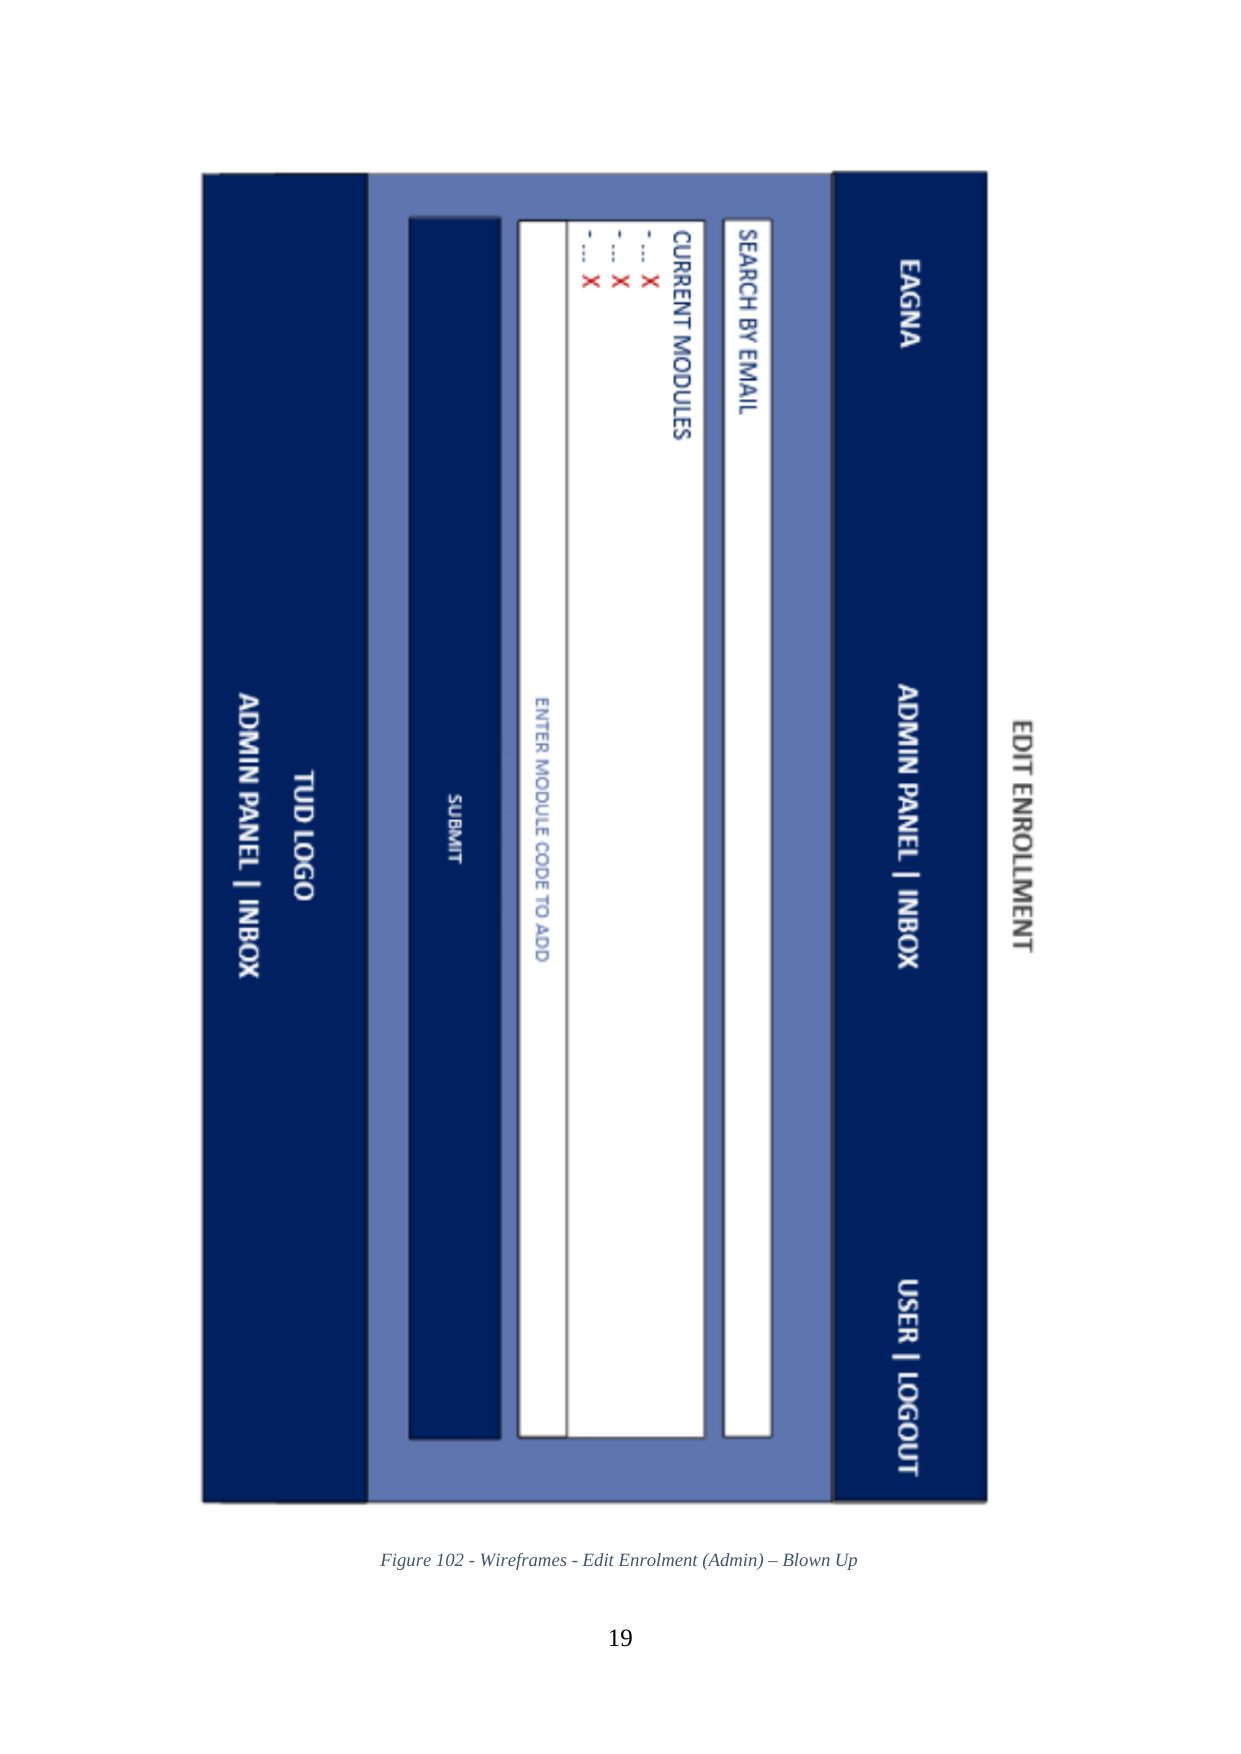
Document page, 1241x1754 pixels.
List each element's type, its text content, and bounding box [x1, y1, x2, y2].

picture [177, 151, 1083, 1532]
text Figure 102 - Wireframes - Edit Enrolment (Admin) – Blown Up [150, 1549, 1090, 1571]
